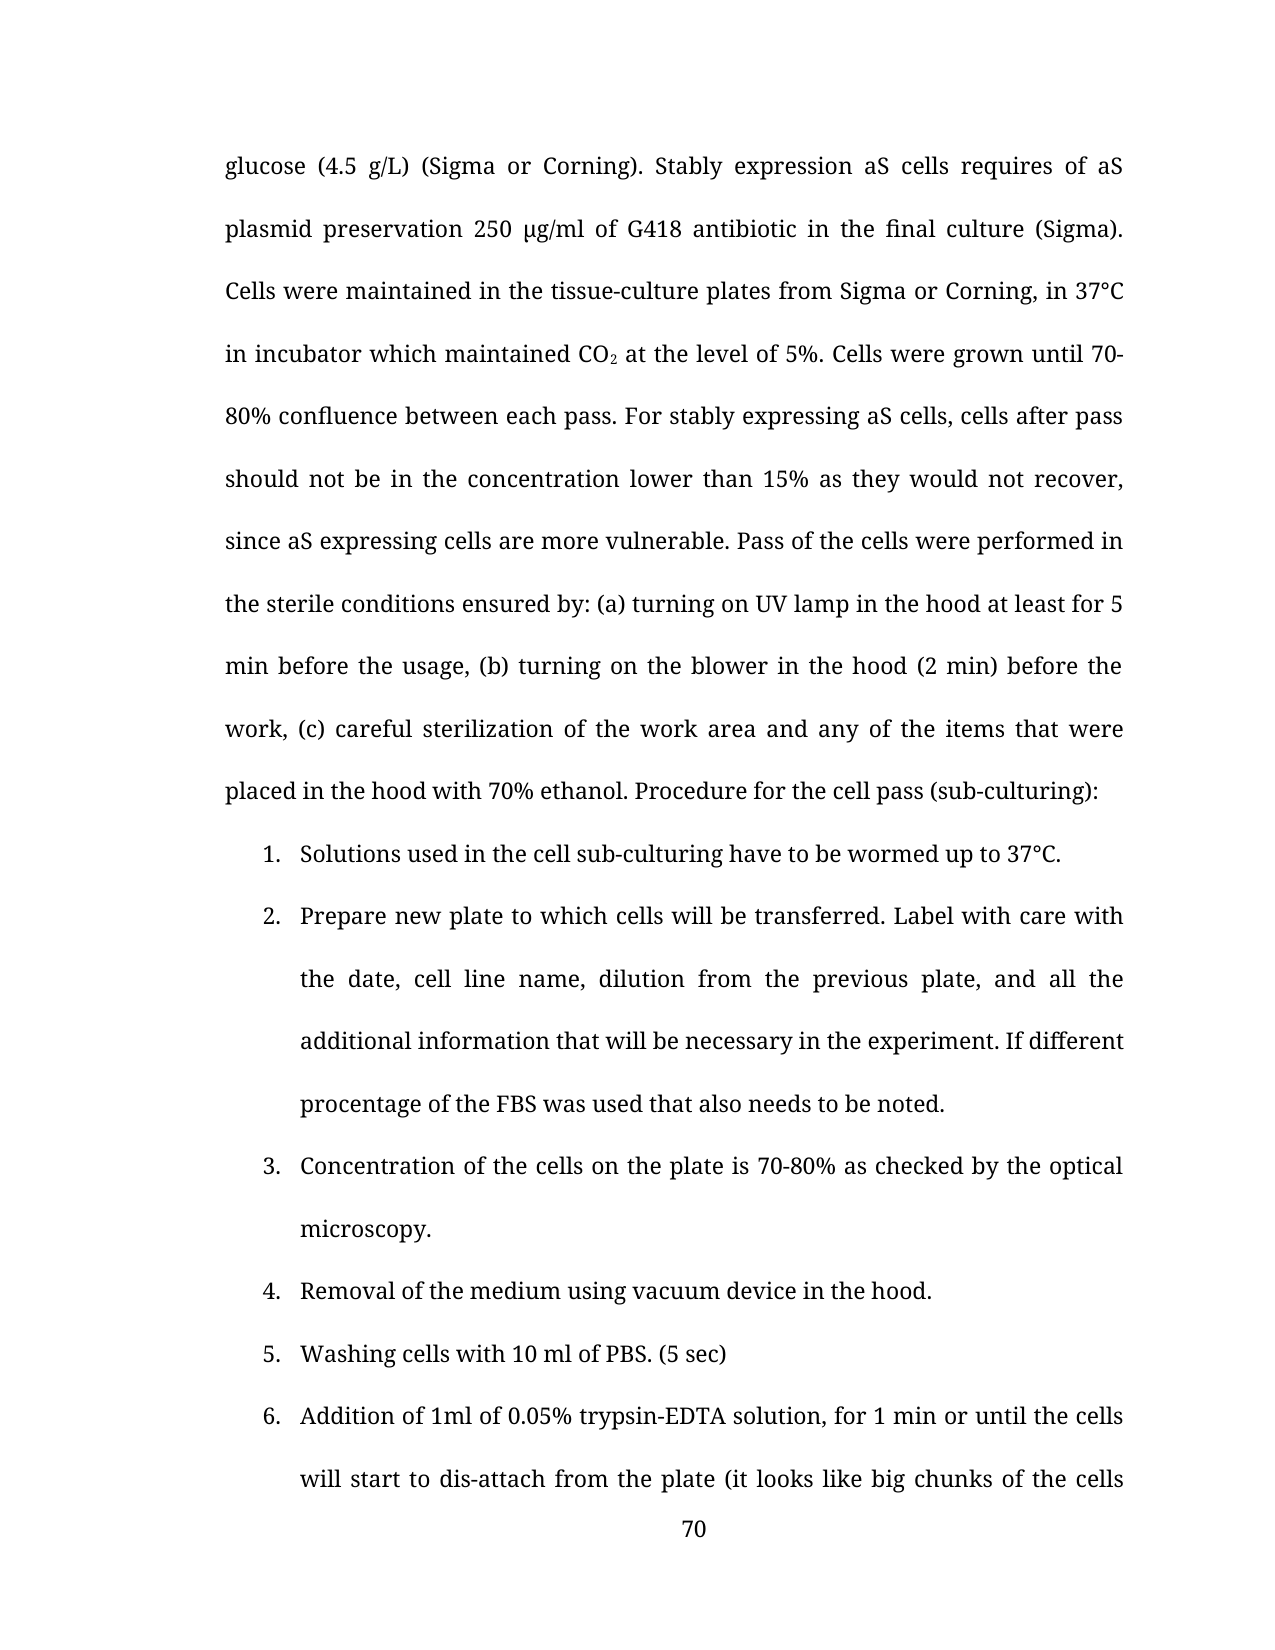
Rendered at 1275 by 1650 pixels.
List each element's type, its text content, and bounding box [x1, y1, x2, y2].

list Washing cells with 10 ml of PBS. (5 sec) [262, 1337, 1125, 1369]
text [225, 150, 1125, 806]
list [262, 1400, 1125, 1494]
list Prepare new plate to which cells will be transferred. Label with care with the date, cell line name, dilution from the previous plate, and all the additional information that will be necessary in the experiment. If different procentage of the FBS was used that also needs to be noted. [262, 900, 1125, 1119]
list Concentration of the cells on the plate is 70-80% as checked by the optical microscopy. [262, 1150, 1125, 1244]
list Solutions used in the cell sub-culturing have to be wormed up to 37°C. [262, 837, 1125, 869]
list Removal of the medium using vacuum device in the hood. [262, 1275, 1125, 1306]
